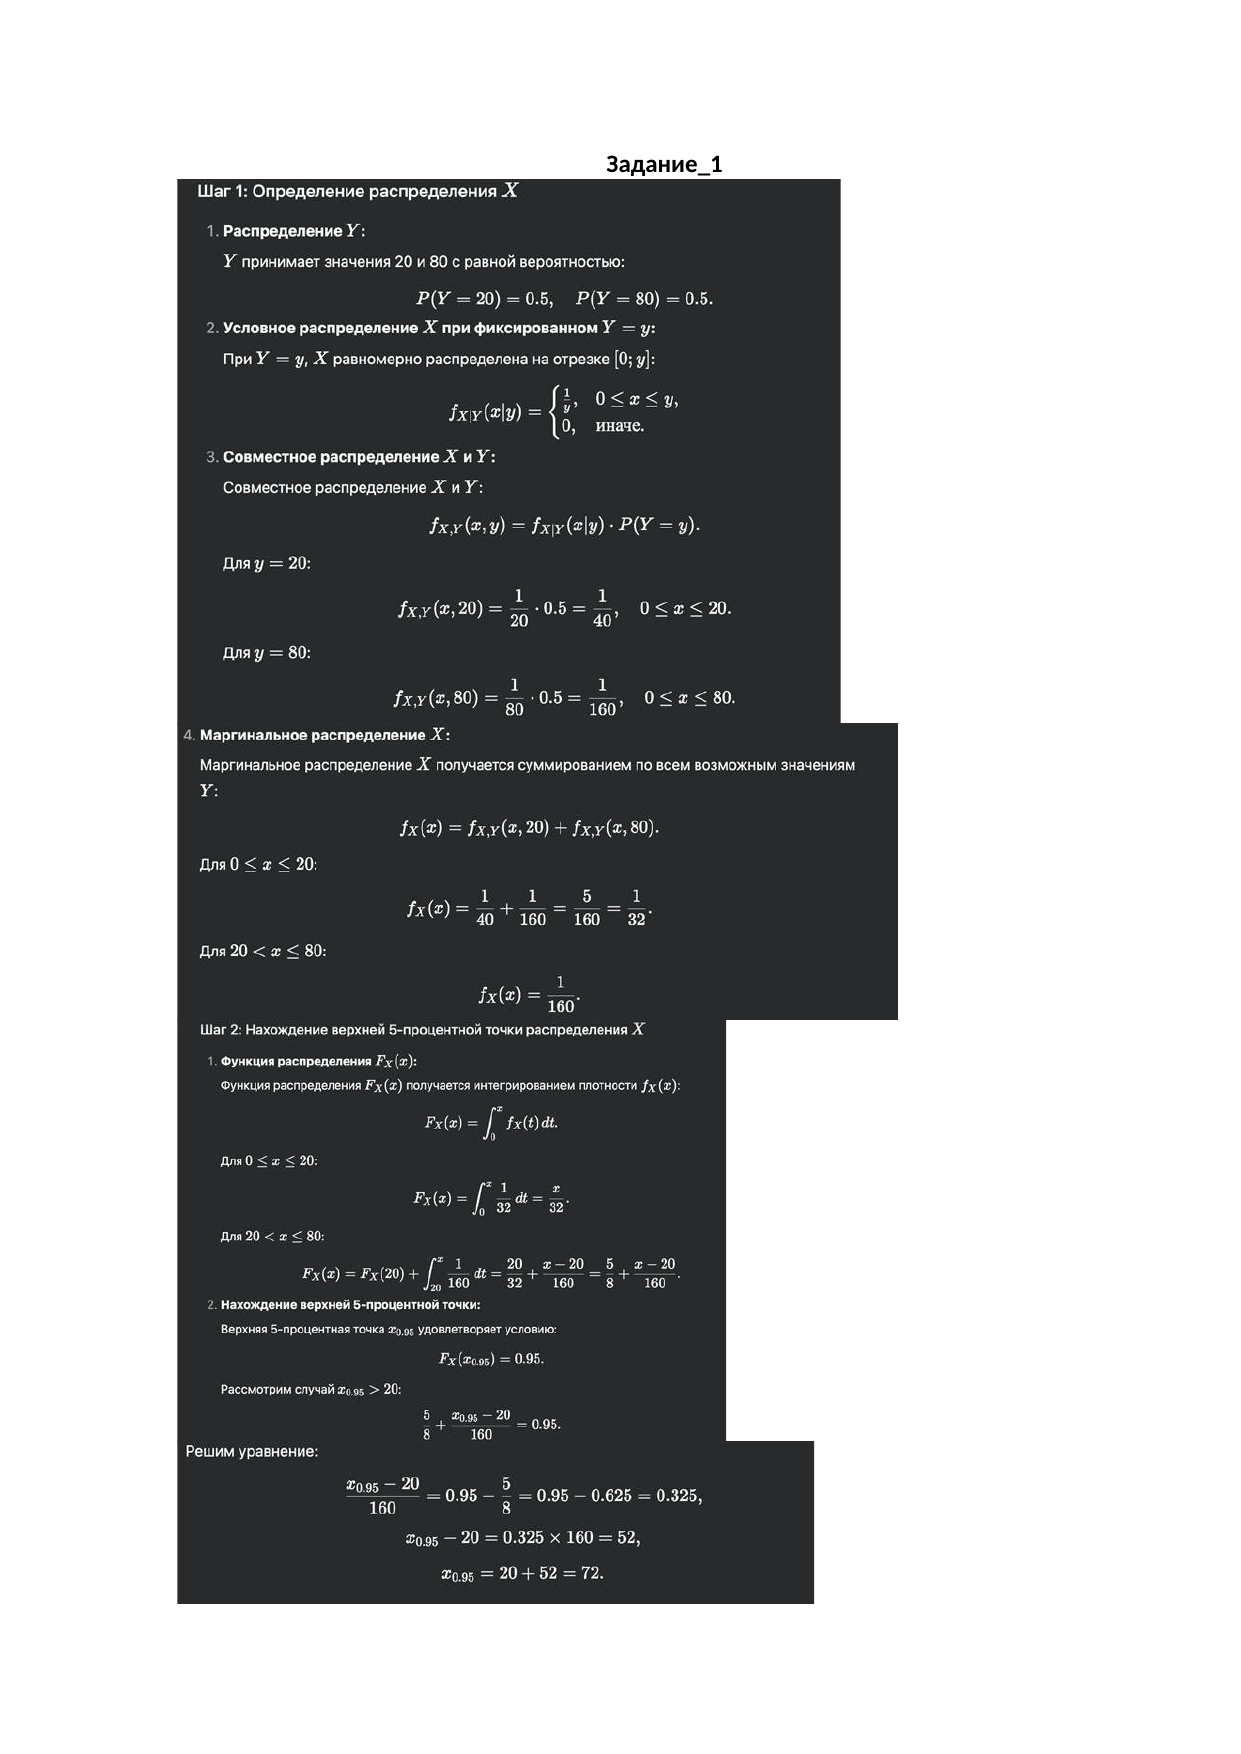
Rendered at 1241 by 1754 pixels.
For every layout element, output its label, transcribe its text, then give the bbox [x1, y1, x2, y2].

text Задание_1 [177, 149, 1152, 179]
picture [177, 179, 898, 1604]
